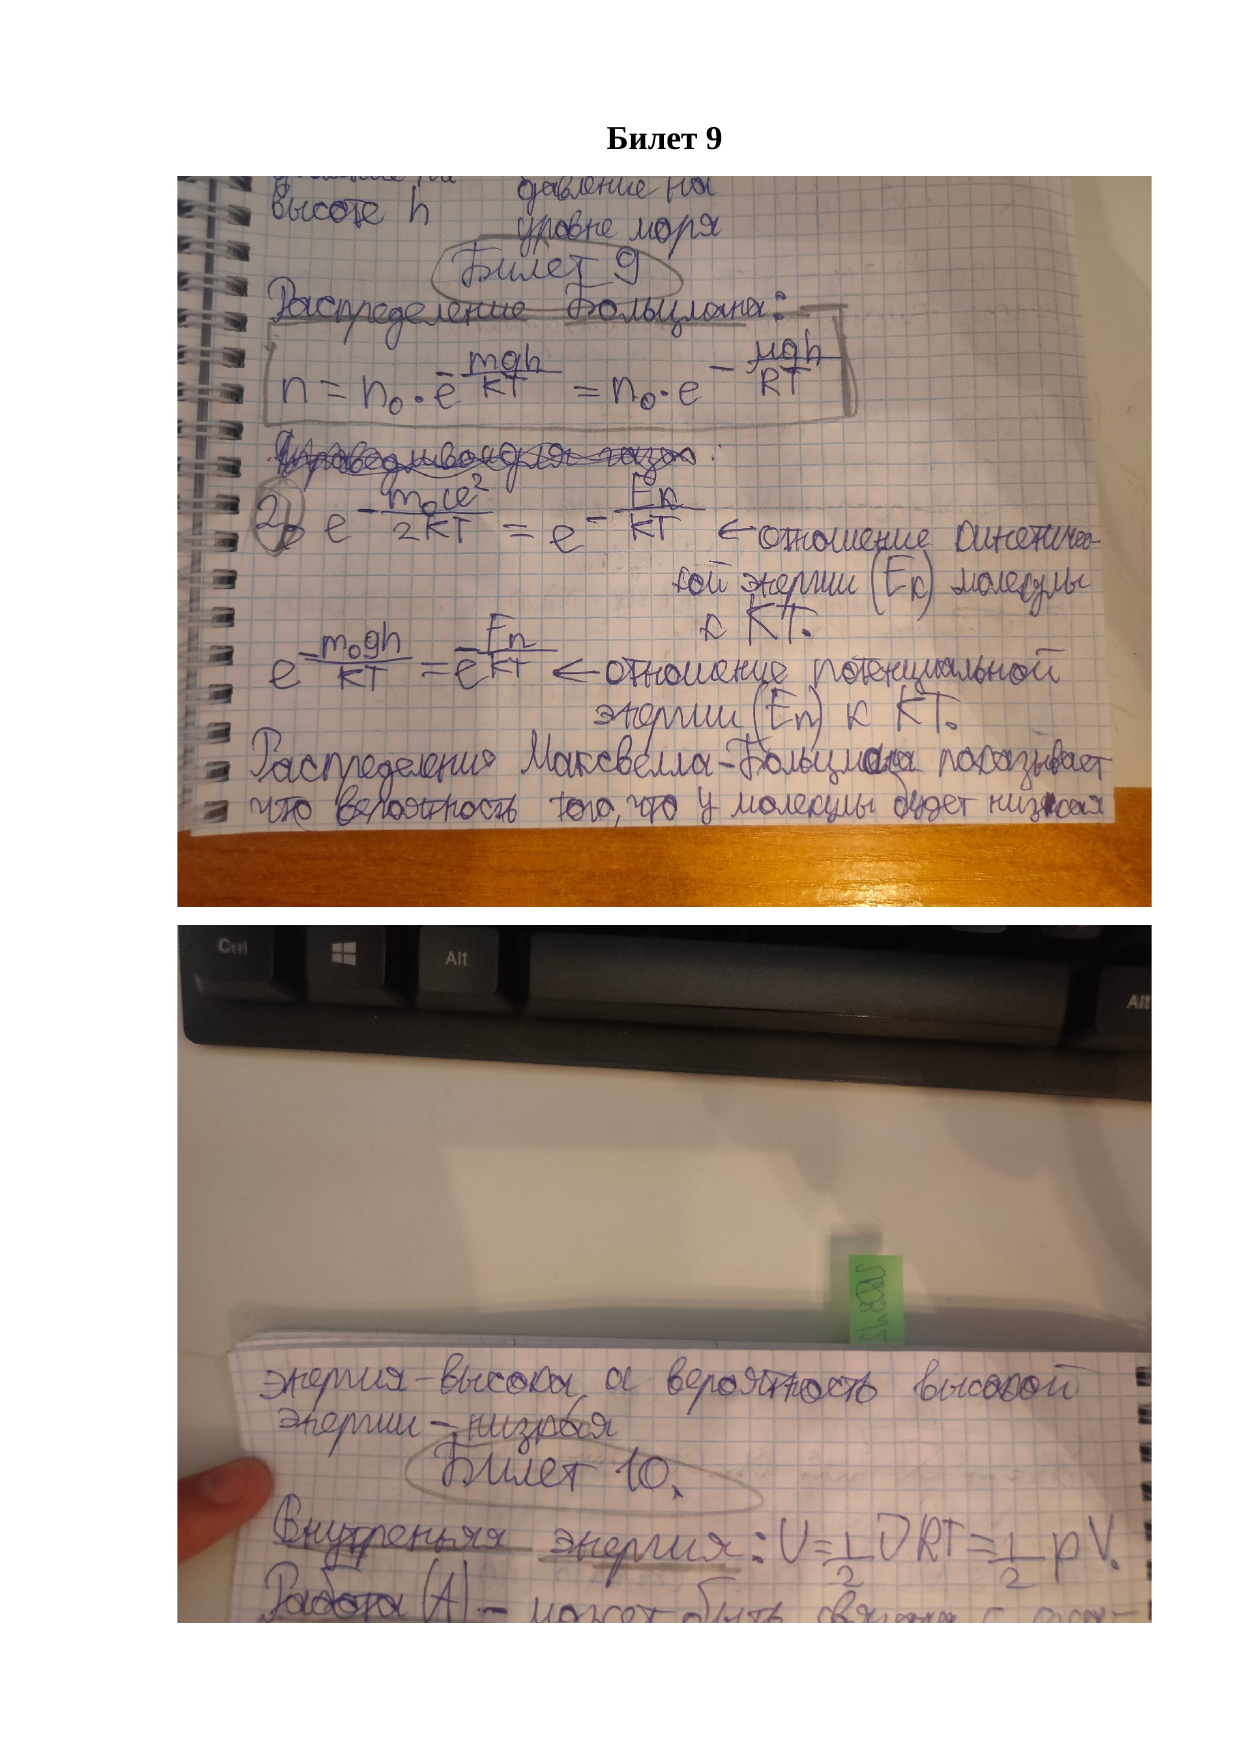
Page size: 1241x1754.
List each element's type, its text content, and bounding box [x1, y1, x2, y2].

picture [177, 925, 1152, 1623]
text Билет 9 [177, 118, 1152, 156]
picture [177, 176, 1152, 907]
